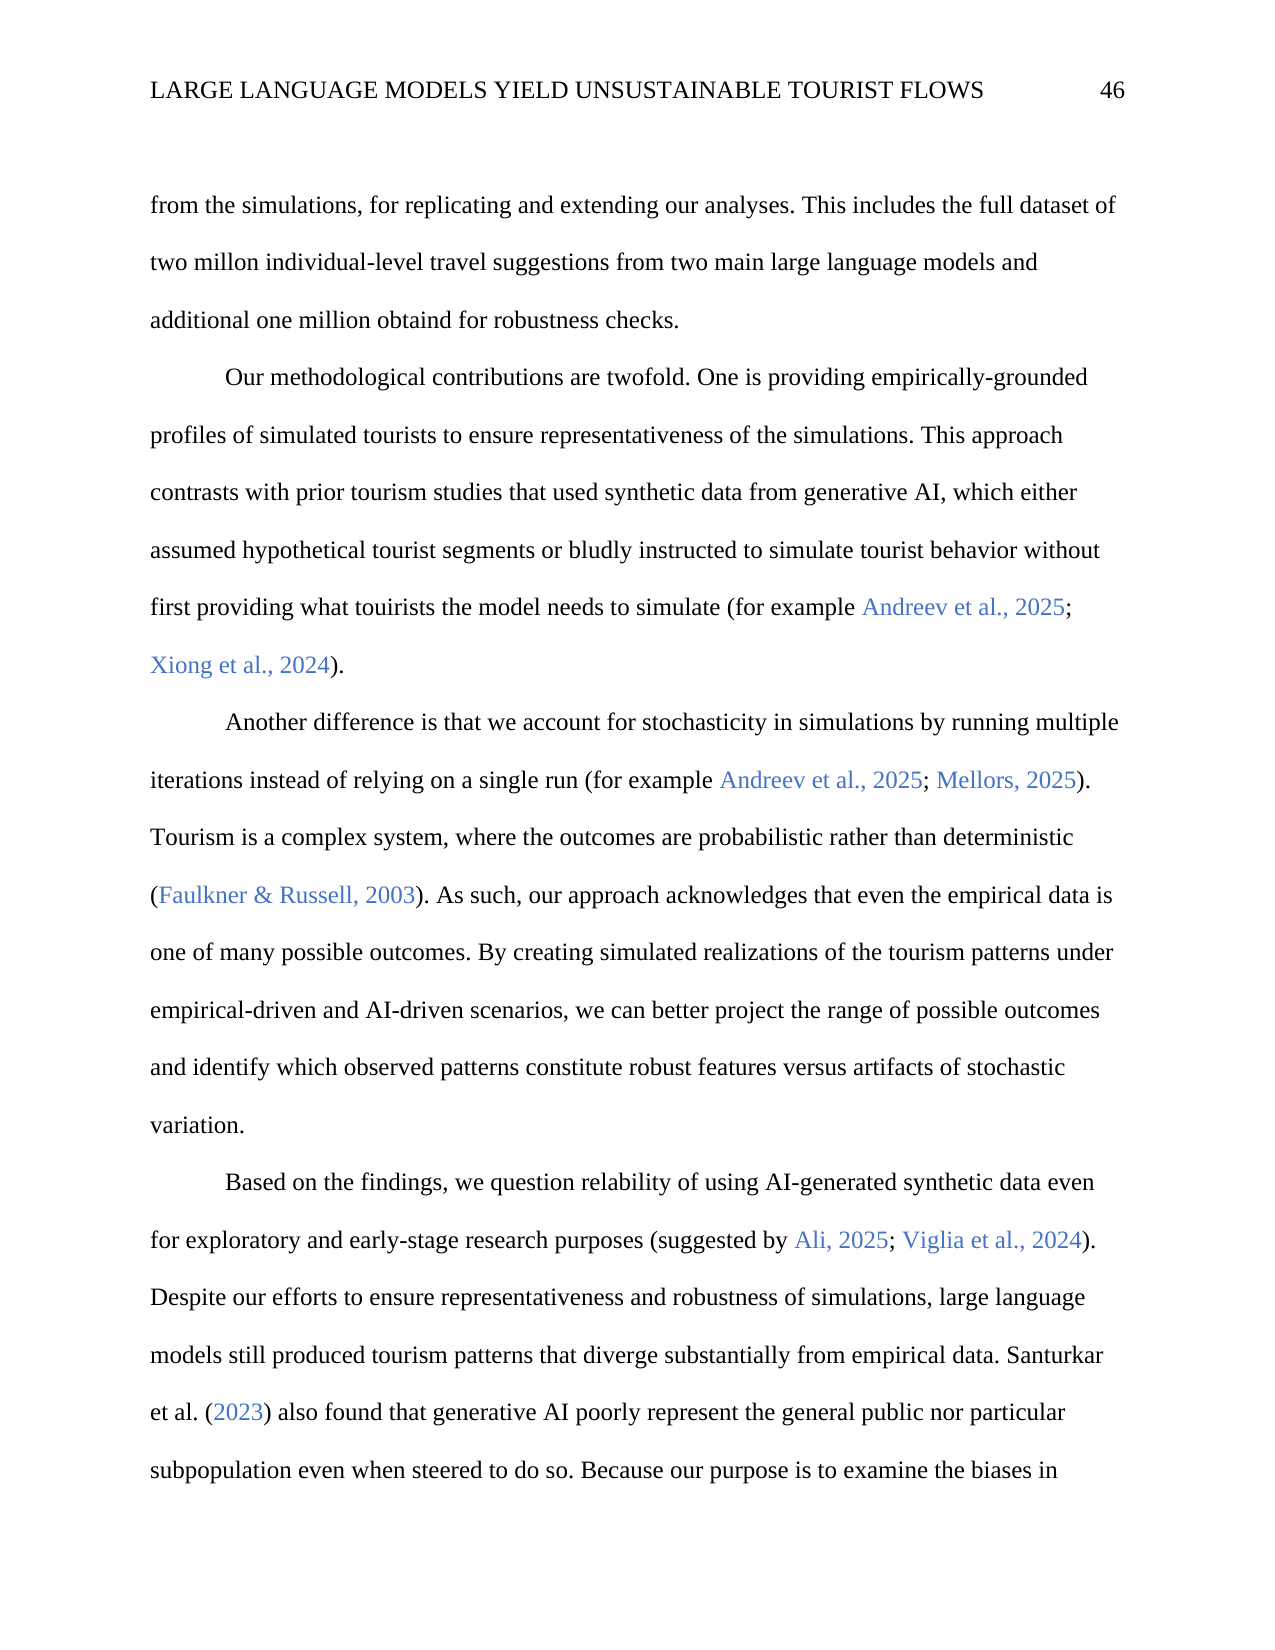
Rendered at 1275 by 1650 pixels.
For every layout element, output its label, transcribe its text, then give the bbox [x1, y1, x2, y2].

text Another difference is that we account for stochasticity in simulations by running multiple iterations instead of relying on a single run (for example Andreev et al., 2025; Mellors, 2025). Tourism is a complex system, where the outcomes are probabilistic rather than deterministic (Faulkner & Russell, 2003). As such, our approach acknowledges that even the empirical data is one of many possible outcomes. By creating simulated realizations of the tourism patterns under empirical-driven and AI-driven scenarios, we can better project the range of possible outcomes and identify which observed patterns constitute robust features versus artifacts of stochastic variation. [150, 707, 1125, 1139]
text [150, 190, 1125, 334]
text Our methodological contributions are twofold. One is providing empirically-grounded profiles of simulated tourists to ensure representativeness of the simulations. This approach contrasts with prior tourism studies that used synthetic data from generative AI, which either assumed hypothetical tourist segments or bludly instructed to simulate tourist behavior without first providing what touirists the model needs to simulate (for example Andreev et al., 2025; Xiong et al., 2024). [150, 362, 1125, 679]
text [150, 1167, 1125, 1484]
